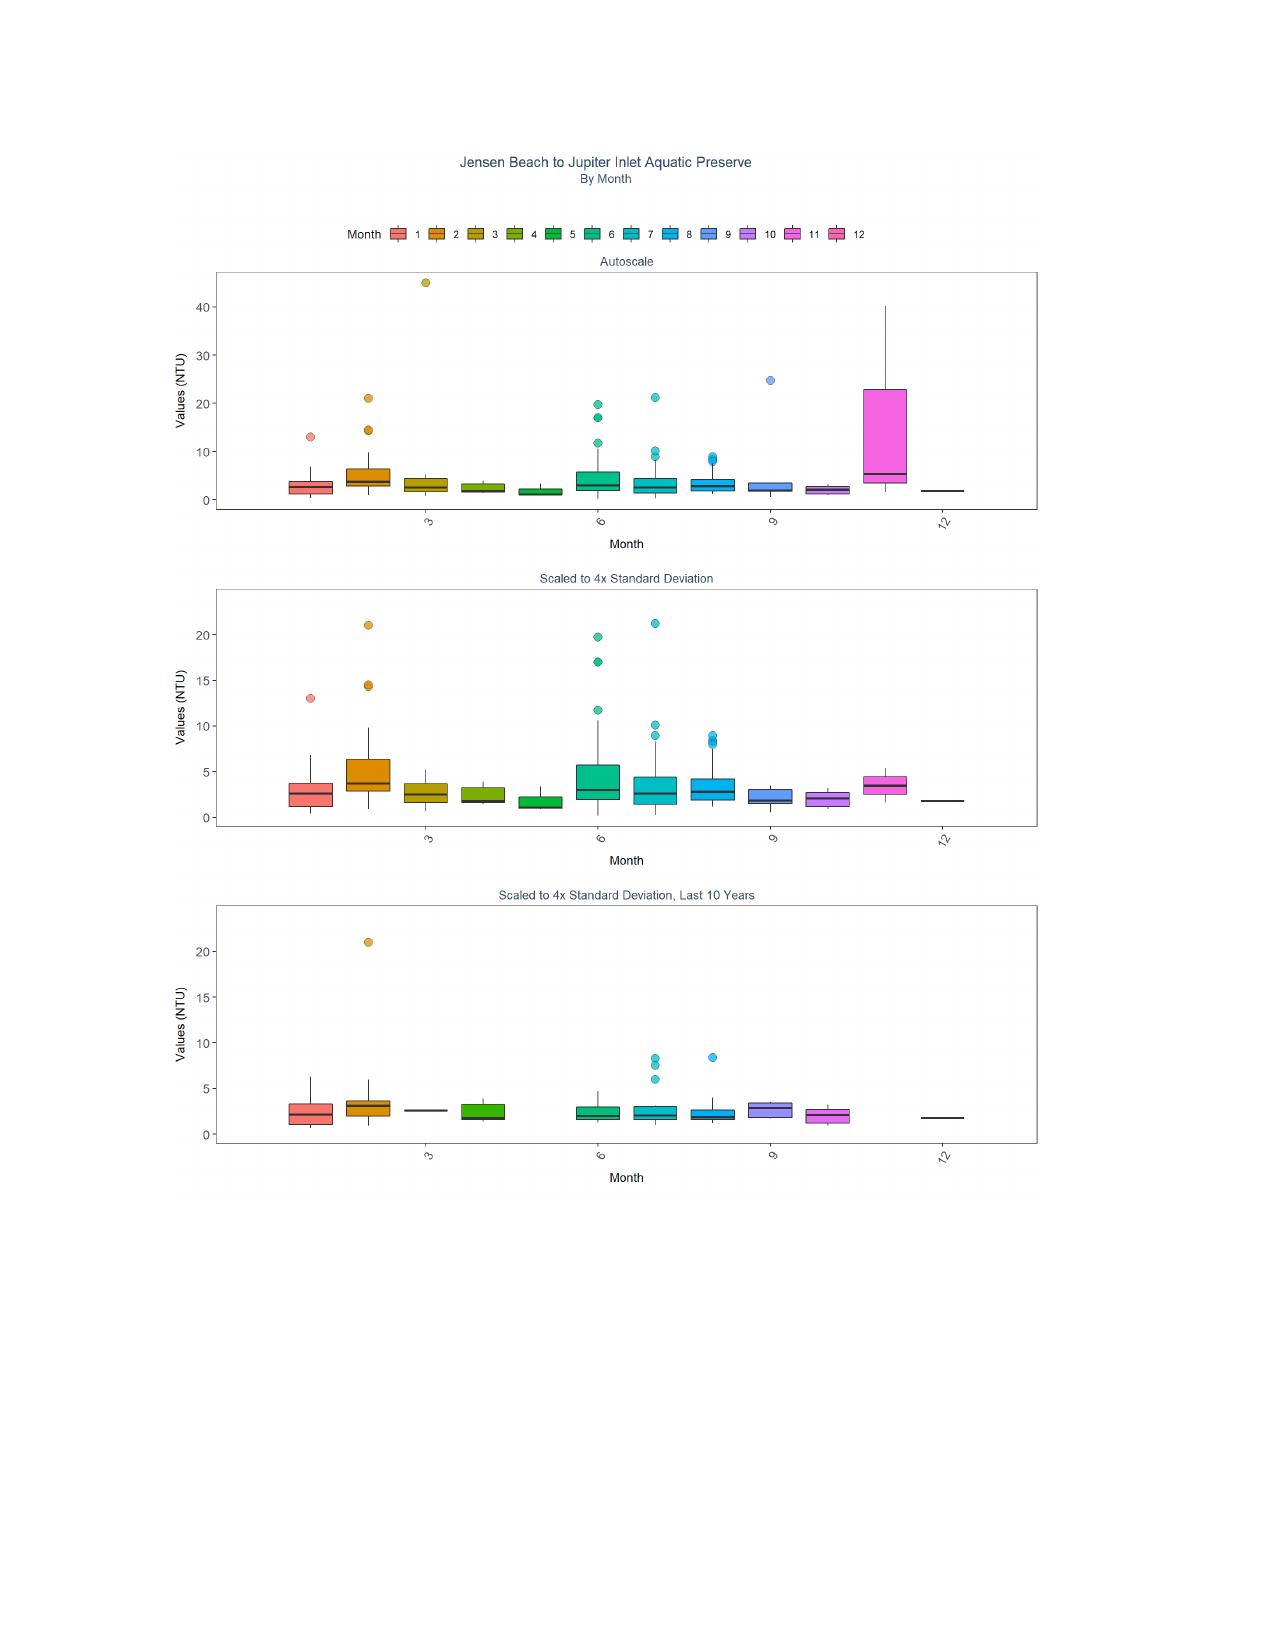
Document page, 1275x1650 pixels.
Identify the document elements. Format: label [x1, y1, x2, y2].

picture [168, 150, 1044, 1200]
